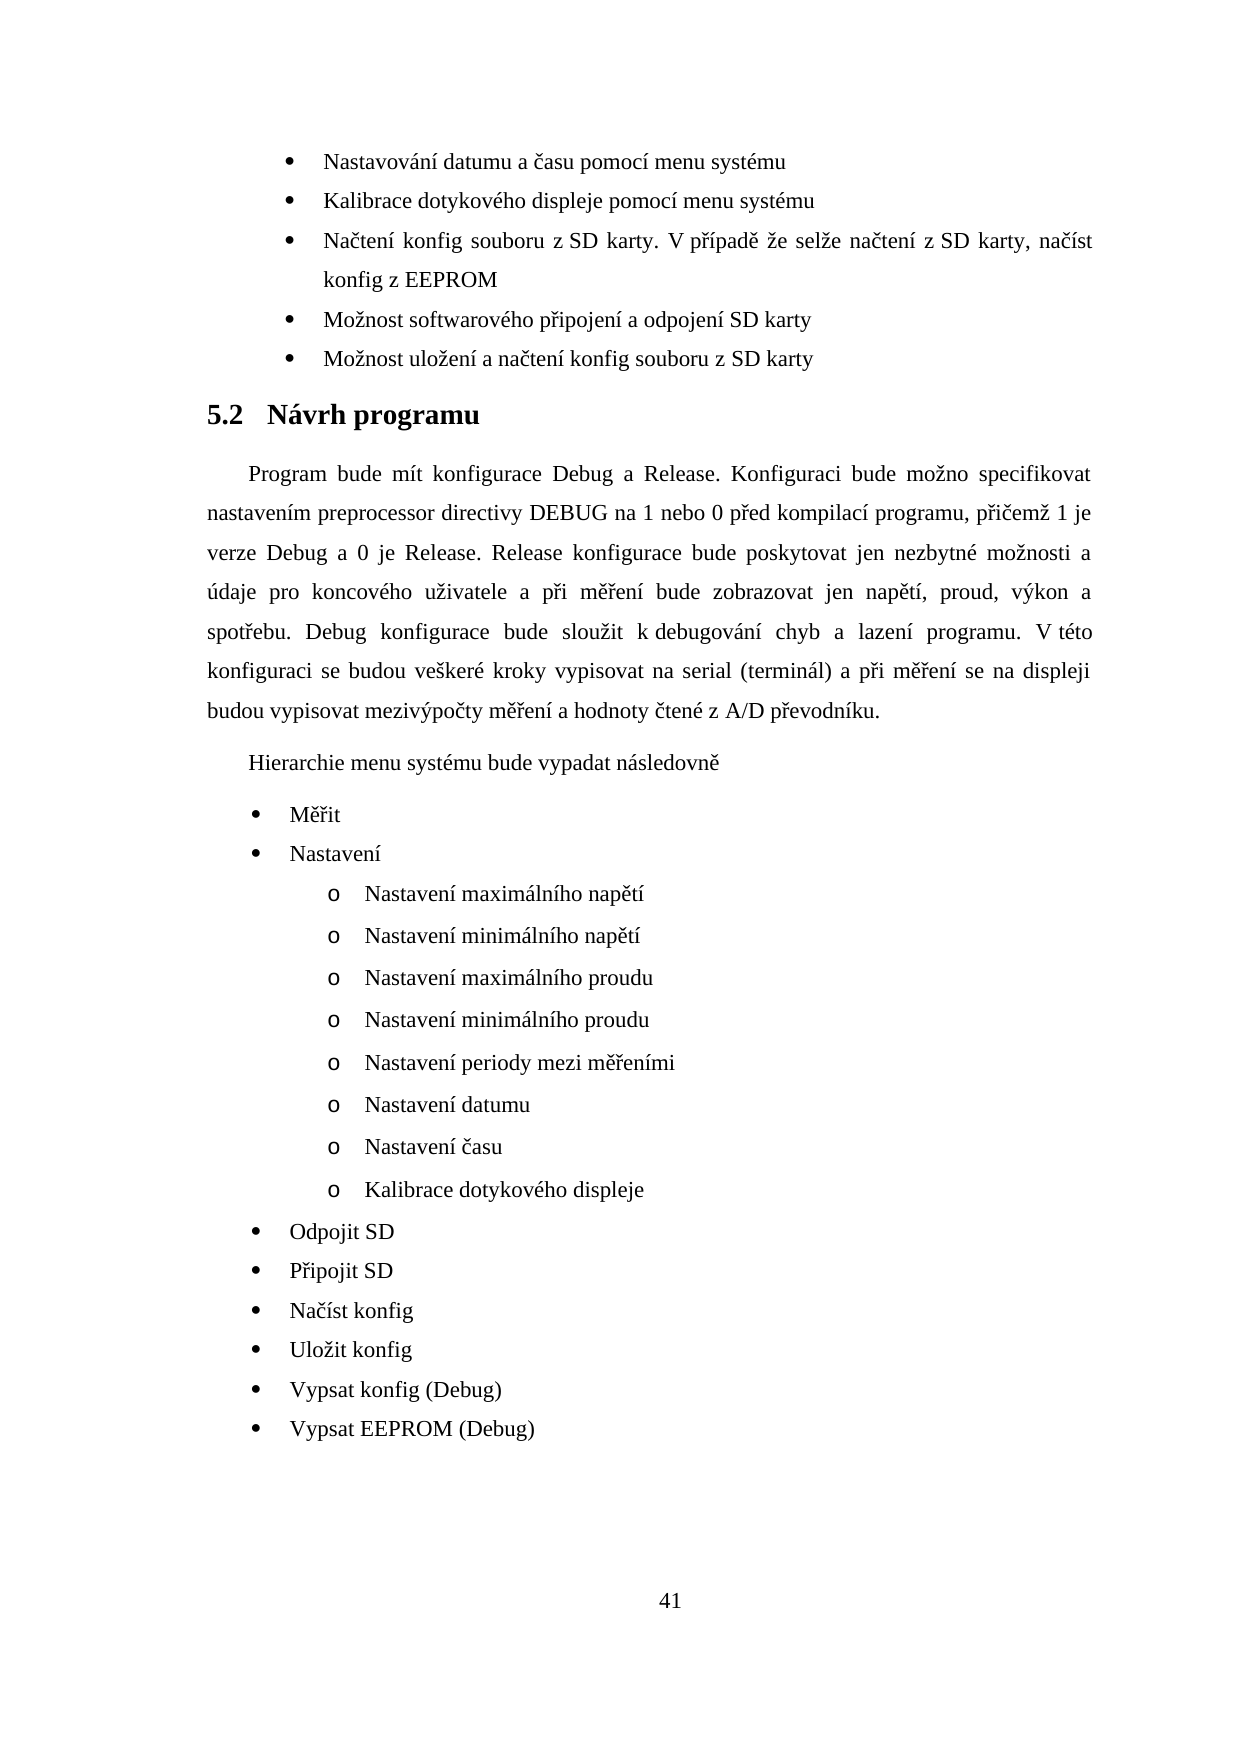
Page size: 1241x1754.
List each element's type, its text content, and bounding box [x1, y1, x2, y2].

list Vypsat EEPROM (Debug) [252, 1415, 1092, 1442]
list Vypsat konfig (Debug) [252, 1376, 1092, 1402]
list Nastavování datumu a času pomocí menu systému [286, 148, 1092, 174]
list Nastavení [252, 840, 1092, 867]
list Nastavení minimálního proudu [327, 1007, 1092, 1035]
list Nastavení datumu [327, 1091, 1092, 1119]
text Hierarchie menu systému bude vypadat následovně [207, 749, 1092, 775]
list Možnost softwarového připojení a odpojení SD karty [286, 306, 1092, 332]
subtitle Návrh programu [207, 397, 1092, 431]
list Odpojit SD [252, 1218, 1092, 1244]
list Možnost uložení a načtení konfig souboru z SD karty [286, 345, 1092, 371]
list Nastavení maximálního napětí [327, 880, 1092, 908]
list Připojit SD [252, 1257, 1092, 1284]
list Uložit konfig [252, 1336, 1092, 1363]
list Nastavení času [327, 1133, 1092, 1162]
list Načtení konfig souboru z SD karty. V případě že selže načtení z SD karty, načíst konfig z EEPROM [286, 227, 1092, 292]
list Nastavení minimálního napětí [327, 922, 1092, 950]
list Nastavení maximálního proudu [327, 964, 1092, 992]
list Kalibrace dotykového displeje [327, 1176, 1092, 1204]
list Načíst konfig [252, 1297, 1092, 1323]
list Měřit [252, 801, 1092, 827]
text Program bude mít konfigurace Debug a Release. Konfiguraci bude možno specifikovat nastavením preprocessor directivy DEBUG na 1 nebo 0 před kompilací programu, přičemž 1 je verze Debug a 0 je Release. Release konfigurace bude poskytovat jen nezbytné možnosti a údaje pro koncového uživatele a při měření bude zobrazovat jen napětí, proud, výkon a spotřebu. Debug konfigurace bude sloužit k debugování chyb a lazení programu. V této konfiguraci se budou veškeré kroky vypisovat na serial (terminál) a při měření se na displeji budou vypisovat mezivýpočty měření a hodnoty čtené z A/D převodníku. [207, 460, 1092, 723]
list Kalibrace dotykového displeje pomocí menu systému [286, 187, 1092, 213]
list Nastavení periody mezi měřeními [327, 1049, 1092, 1077]
